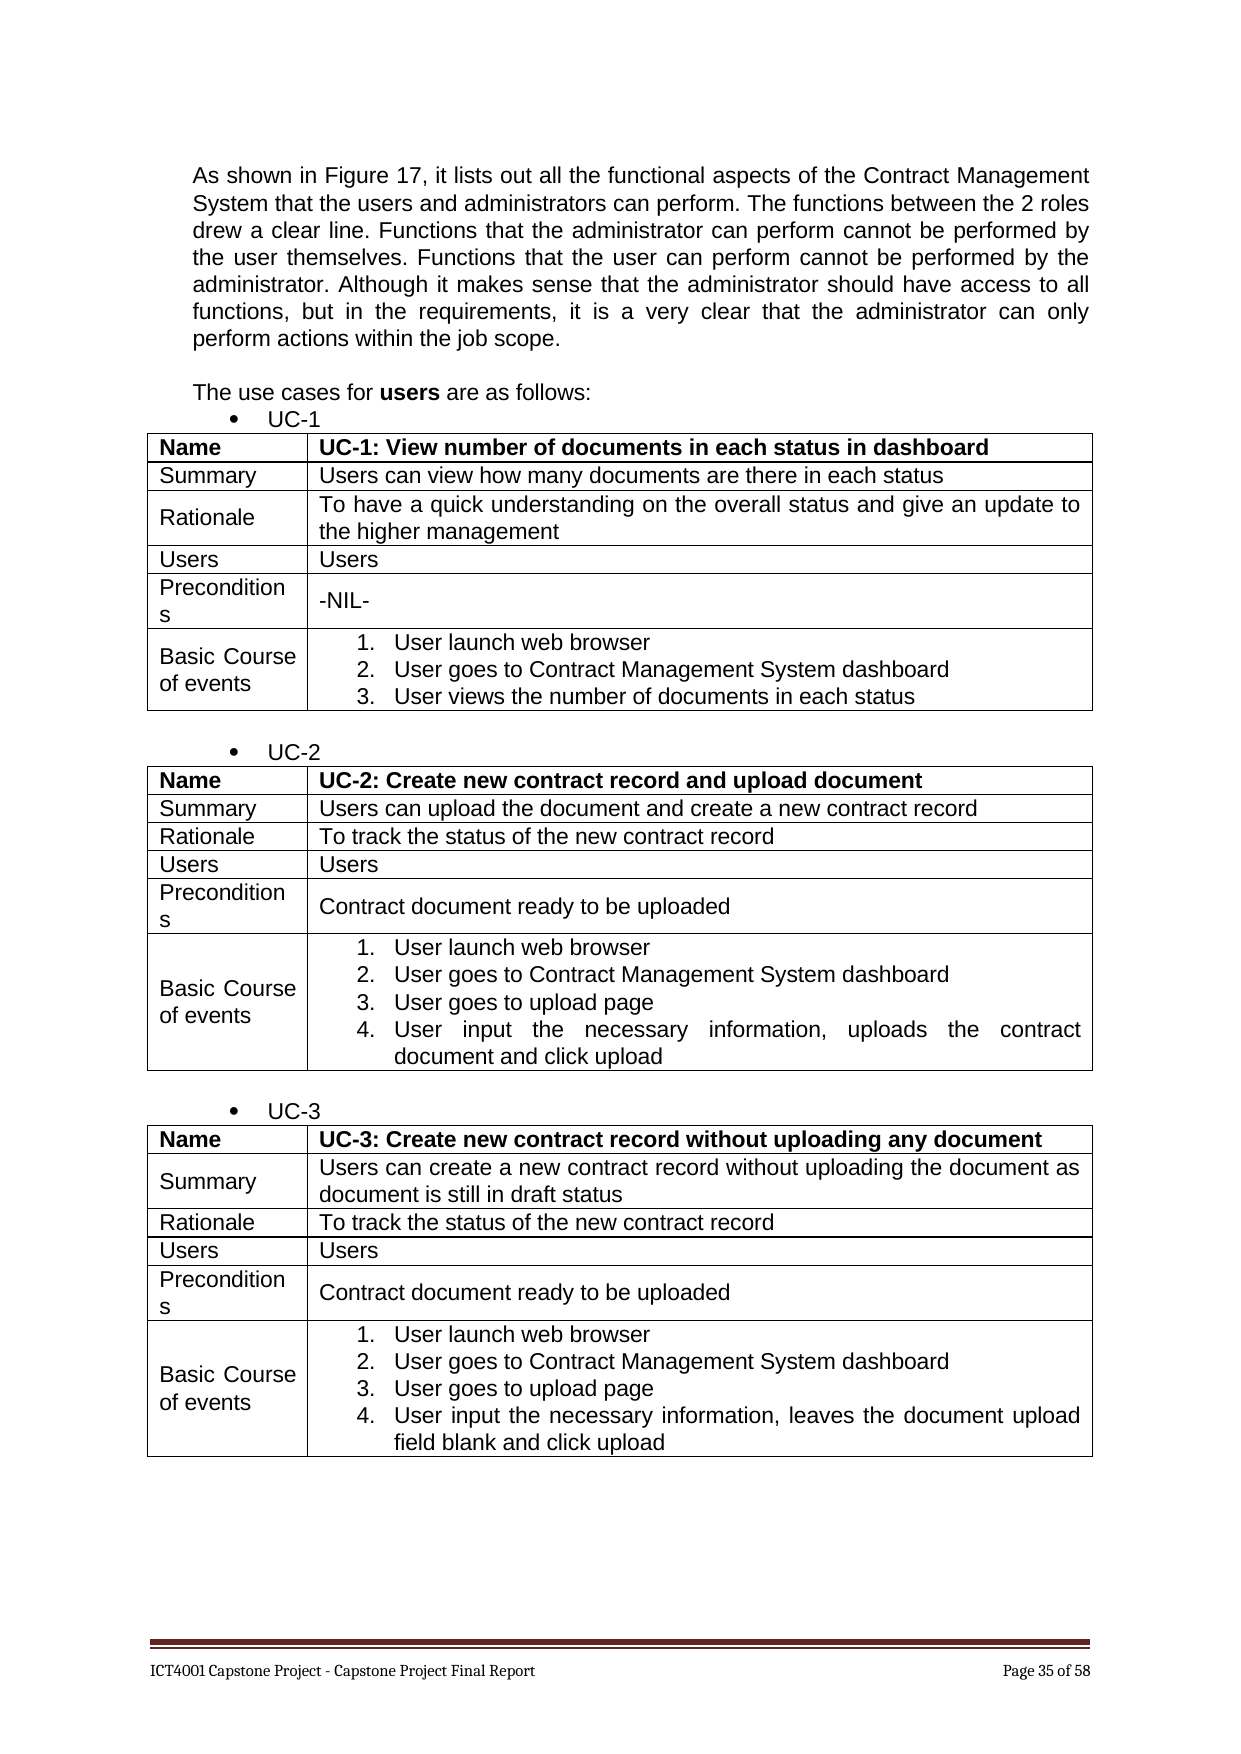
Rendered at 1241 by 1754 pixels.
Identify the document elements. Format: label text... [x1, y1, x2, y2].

table_header Name [148, 767, 307, 794]
table_cell Preconditions [148, 574, 307, 628]
table_cell Users [308, 546, 1092, 573]
table_cell Users [148, 851, 307, 878]
table_header Name [148, 434, 307, 461]
table_cell To track the status of the new contract record [308, 823, 1092, 850]
table_cell Rationale [148, 823, 307, 850]
table_cell User launch web browser User goes to Contract Management System dashboard User goes to upload page User input the necessary information, leaves the document upload field blank and click upload [308, 1321, 1092, 1456]
table_cell To track the status of the new contract record [308, 1209, 1092, 1236]
table_cell Users [308, 1238, 1092, 1264]
table_cell User launch web browser User goes to Contract Management System dashboard User goes to upload page User input the necessary information, uploads the contract document and click upload [308, 934, 1092, 1070]
text The use cases for users are as follows: [192, 379, 1090, 406]
table_cell Users can create a new contract record without uploading the document as document is still in draft status [308, 1154, 1092, 1208]
table_cell Contract document ready to be uploaded [308, 1266, 1092, 1320]
table_cell Preconditions [148, 879, 307, 933]
table_cell User launch web browser User goes to Contract Management System dashboard User views the number of documents in each status [308, 629, 1092, 710]
table_cell Users [308, 851, 1092, 878]
table_header UC-3: Create new contract record without uploading any document [308, 1126, 1092, 1153]
table_cell Users can view how many documents are there in each status [308, 463, 1092, 489]
list UC-2 [230, 738, 1090, 765]
table_cell Users [148, 546, 307, 573]
table_cell Users [148, 1238, 307, 1264]
table_cell Users can upload the document and create a new contract record [308, 795, 1092, 822]
list UC-3 [230, 1098, 1090, 1124]
table_cell Basic Course of events [148, 934, 307, 1070]
table_cell -NIL- [308, 574, 1092, 628]
list UC-1 [230, 406, 1090, 433]
table_cell Summary [148, 795, 307, 822]
table_header UC-1: View number of documents in each status in dashboard [308, 434, 1092, 461]
table_cell Summary [148, 1154, 307, 1208]
table_cell Basic Course of events [148, 1321, 307, 1456]
table_cell To have a quick understanding on the overall status and give an update to the higher management [308, 491, 1092, 545]
table_cell Rationale [148, 491, 307, 545]
table_cell Basic Course of events [148, 629, 307, 710]
table_cell Rationale [148, 1209, 307, 1236]
table_header Name [148, 1126, 307, 1153]
table_header UC-2: Create new contract record and upload document [308, 767, 1092, 794]
table_cell Preconditions [148, 1266, 307, 1320]
text As shown in Figure 17, it lists out all the functional aspects of the Contract Management System that the users and administrators can perform. The functions between the 2 roles drew a clear line. Functions that the administrator can perform cannot be performed by the user themselves. Functions that the user can perform cannot be performed by the administrator. Although it makes sense that the administrator should have access to all functions, but in the requirements, it is a very clear that the administrator can only perform actions within the job scope. [192, 162, 1090, 351]
table_cell Summary [148, 463, 307, 489]
table_cell Contract document ready to be uploaded [308, 879, 1092, 933]
